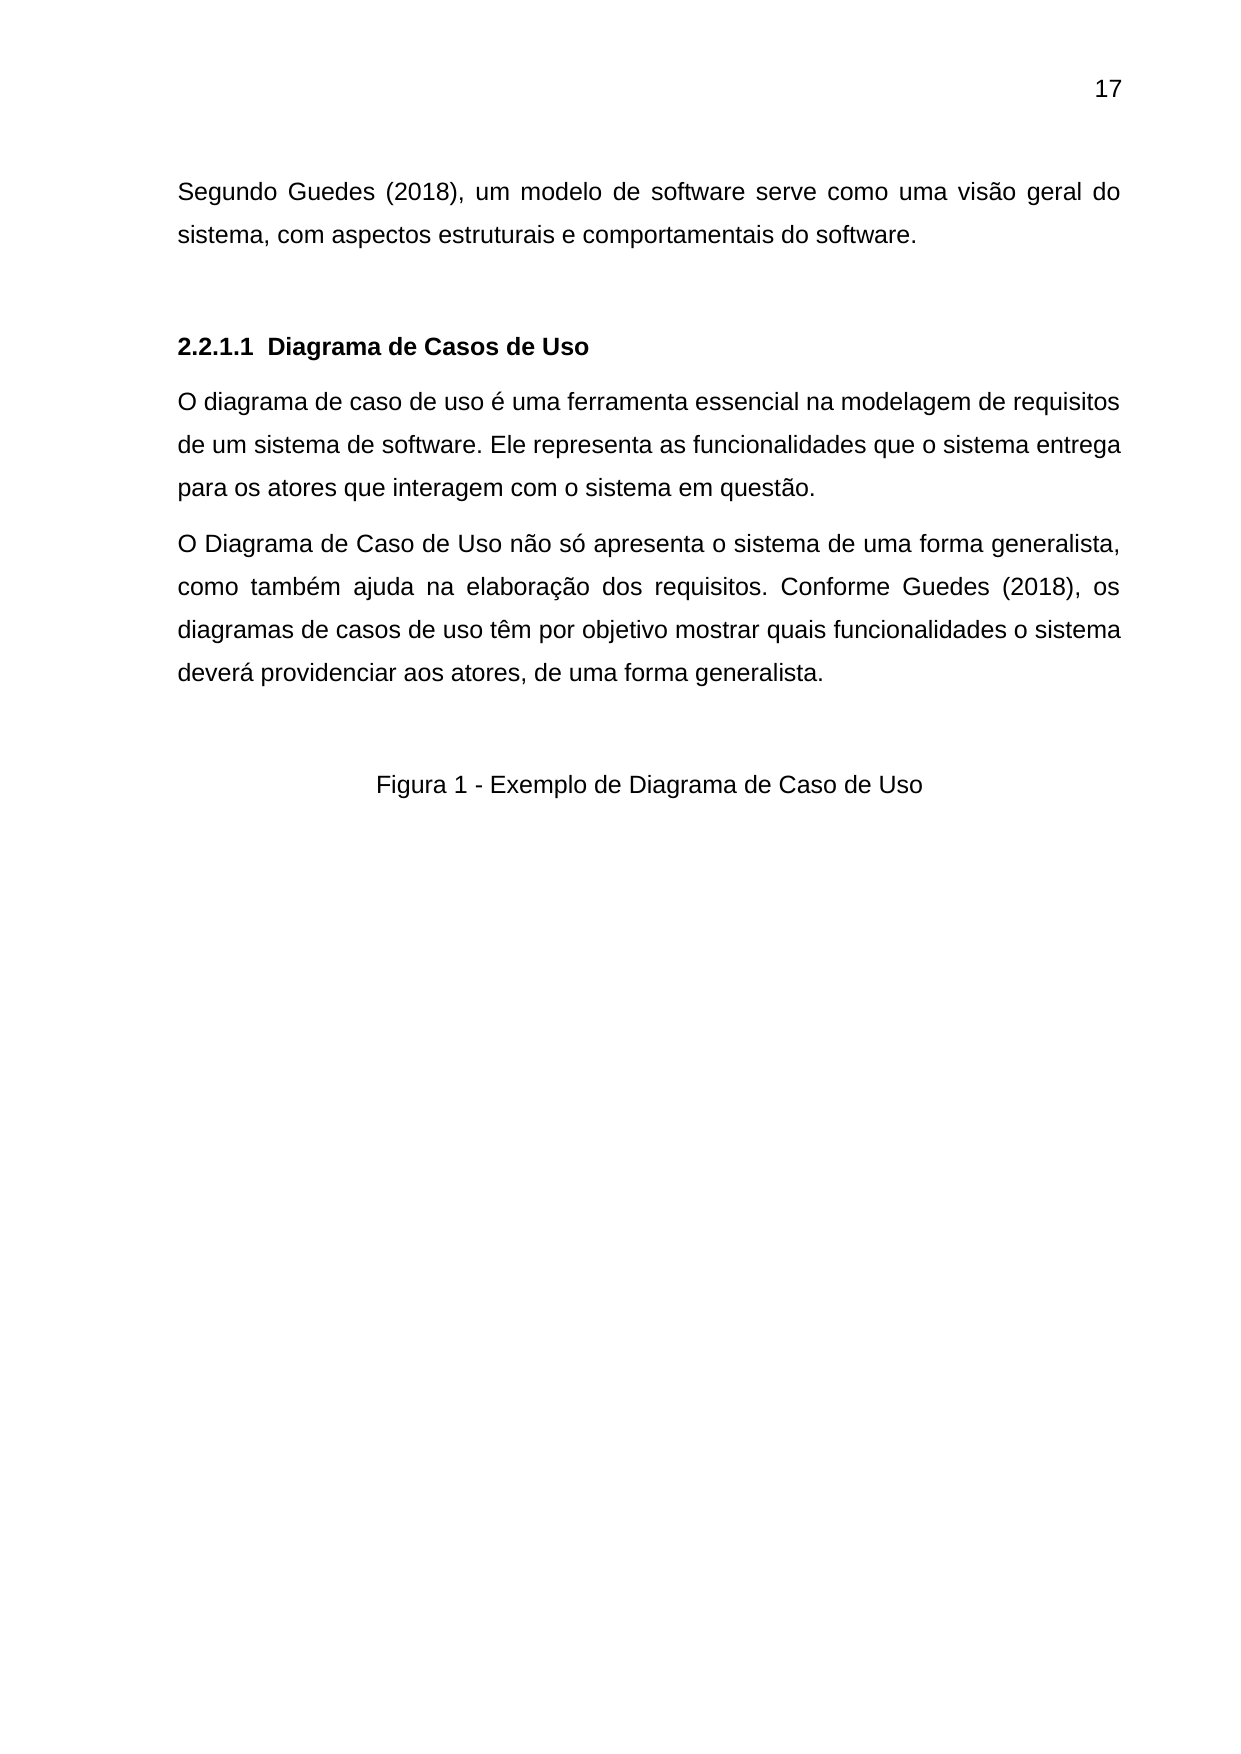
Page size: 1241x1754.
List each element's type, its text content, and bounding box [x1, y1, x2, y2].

text O Diagrama de Caso de Uso não só apresenta o sistema de uma forma generalista, como também ajuda na elaboração dos requisitos. Conforme Guedes (2018), os diagramas de casos de uso têm por objetivo mostrar quais funcionalidades o sistema deverá providenciar aos atores, de uma forma generalista. [177, 529, 1122, 687]
text O diagrama de caso de uso é uma ferramenta essencial na modelagem de requisitos de um sistema de software. Ele representa as funcionalidades que o sistema entrega para os atores que interagem com o sistema em questão. [177, 387, 1122, 502]
text Segundo Guedes (2018), um modelo de software serve como uma visão geral do sistema, com aspectos estruturais e comportamentais do software. [177, 177, 1122, 249]
subtitle Diagrama de Casos de Uso [177, 332, 1122, 360]
text Figura 1 - Exemplo de Diagrama de Caso de Uso [177, 770, 1122, 798]
